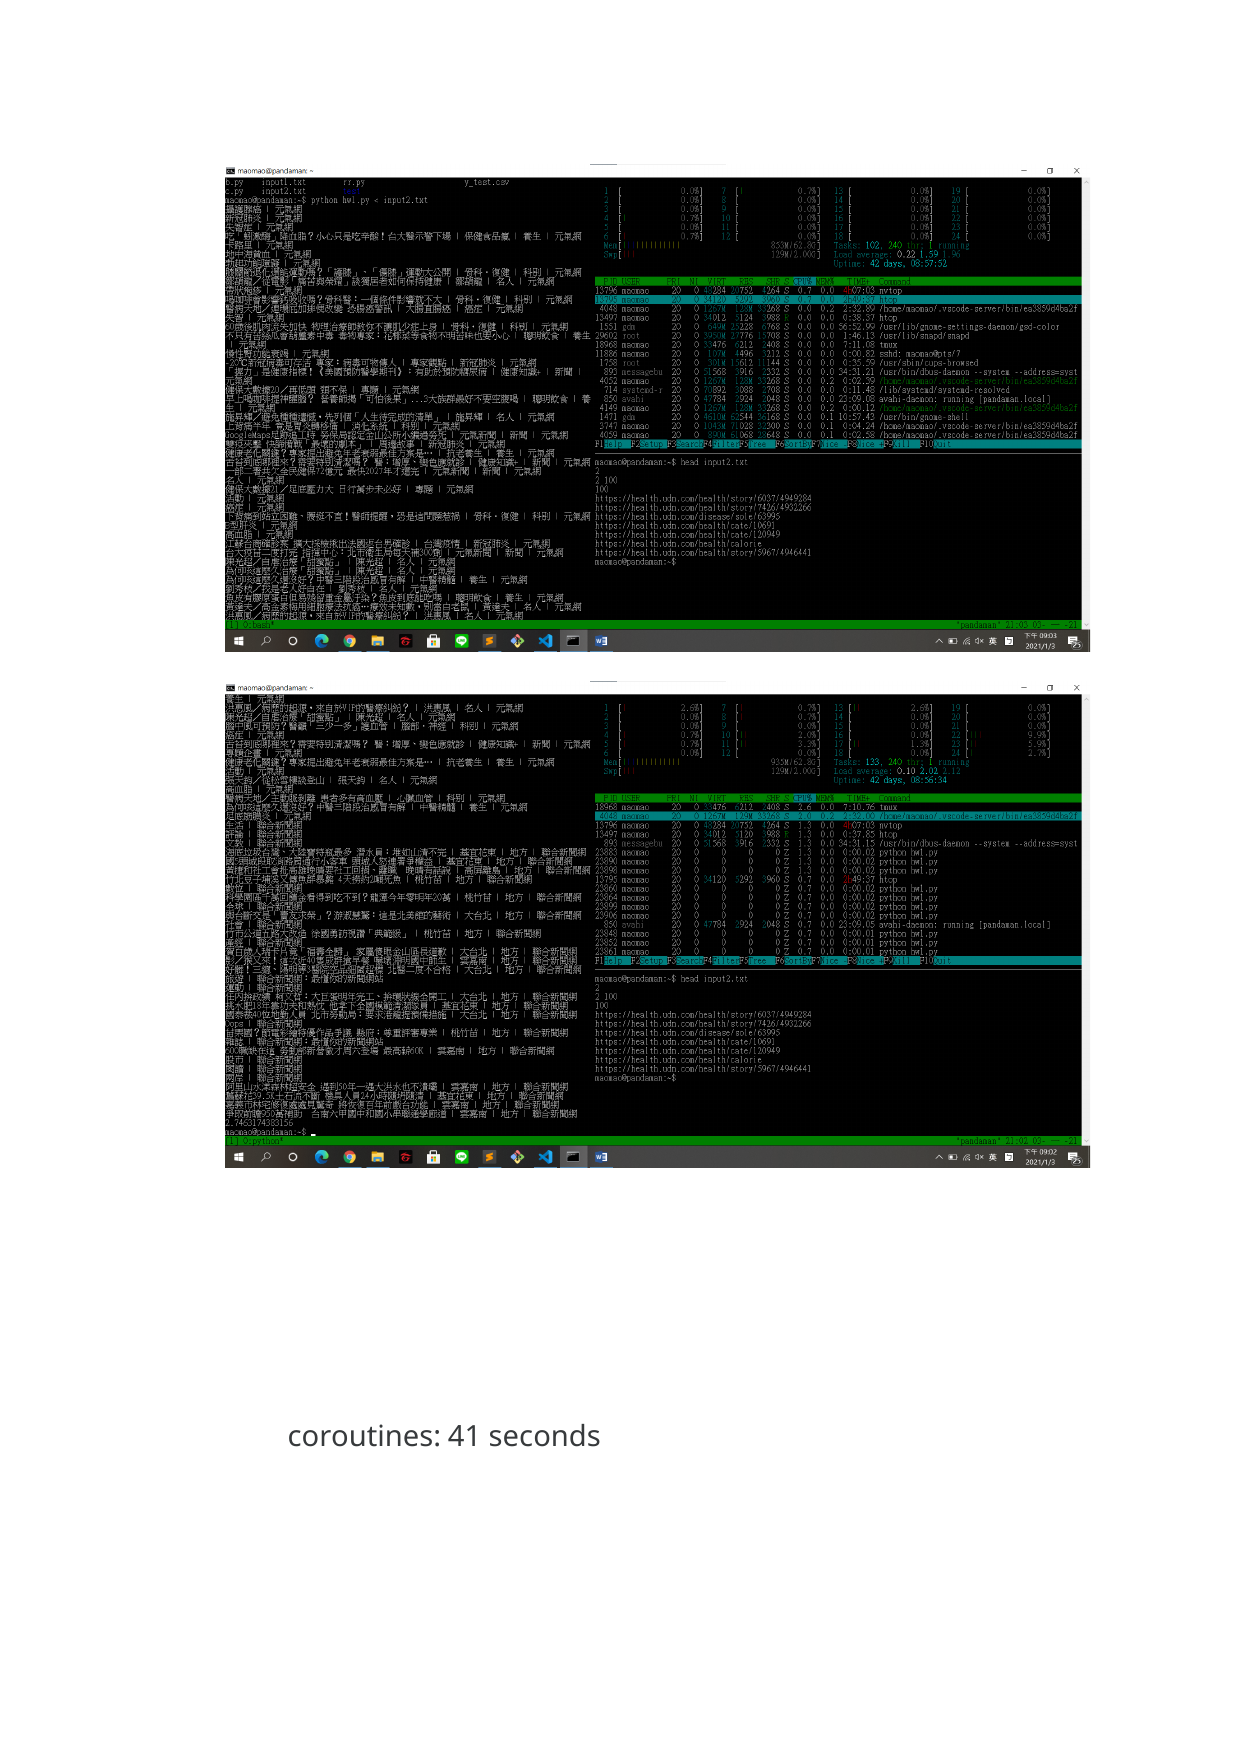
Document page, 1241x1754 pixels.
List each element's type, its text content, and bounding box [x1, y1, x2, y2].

text coroutines: 41 seconds [275, 1398, 1053, 1473]
picture [225, 164, 1091, 652]
picture [225, 681, 1091, 1168]
